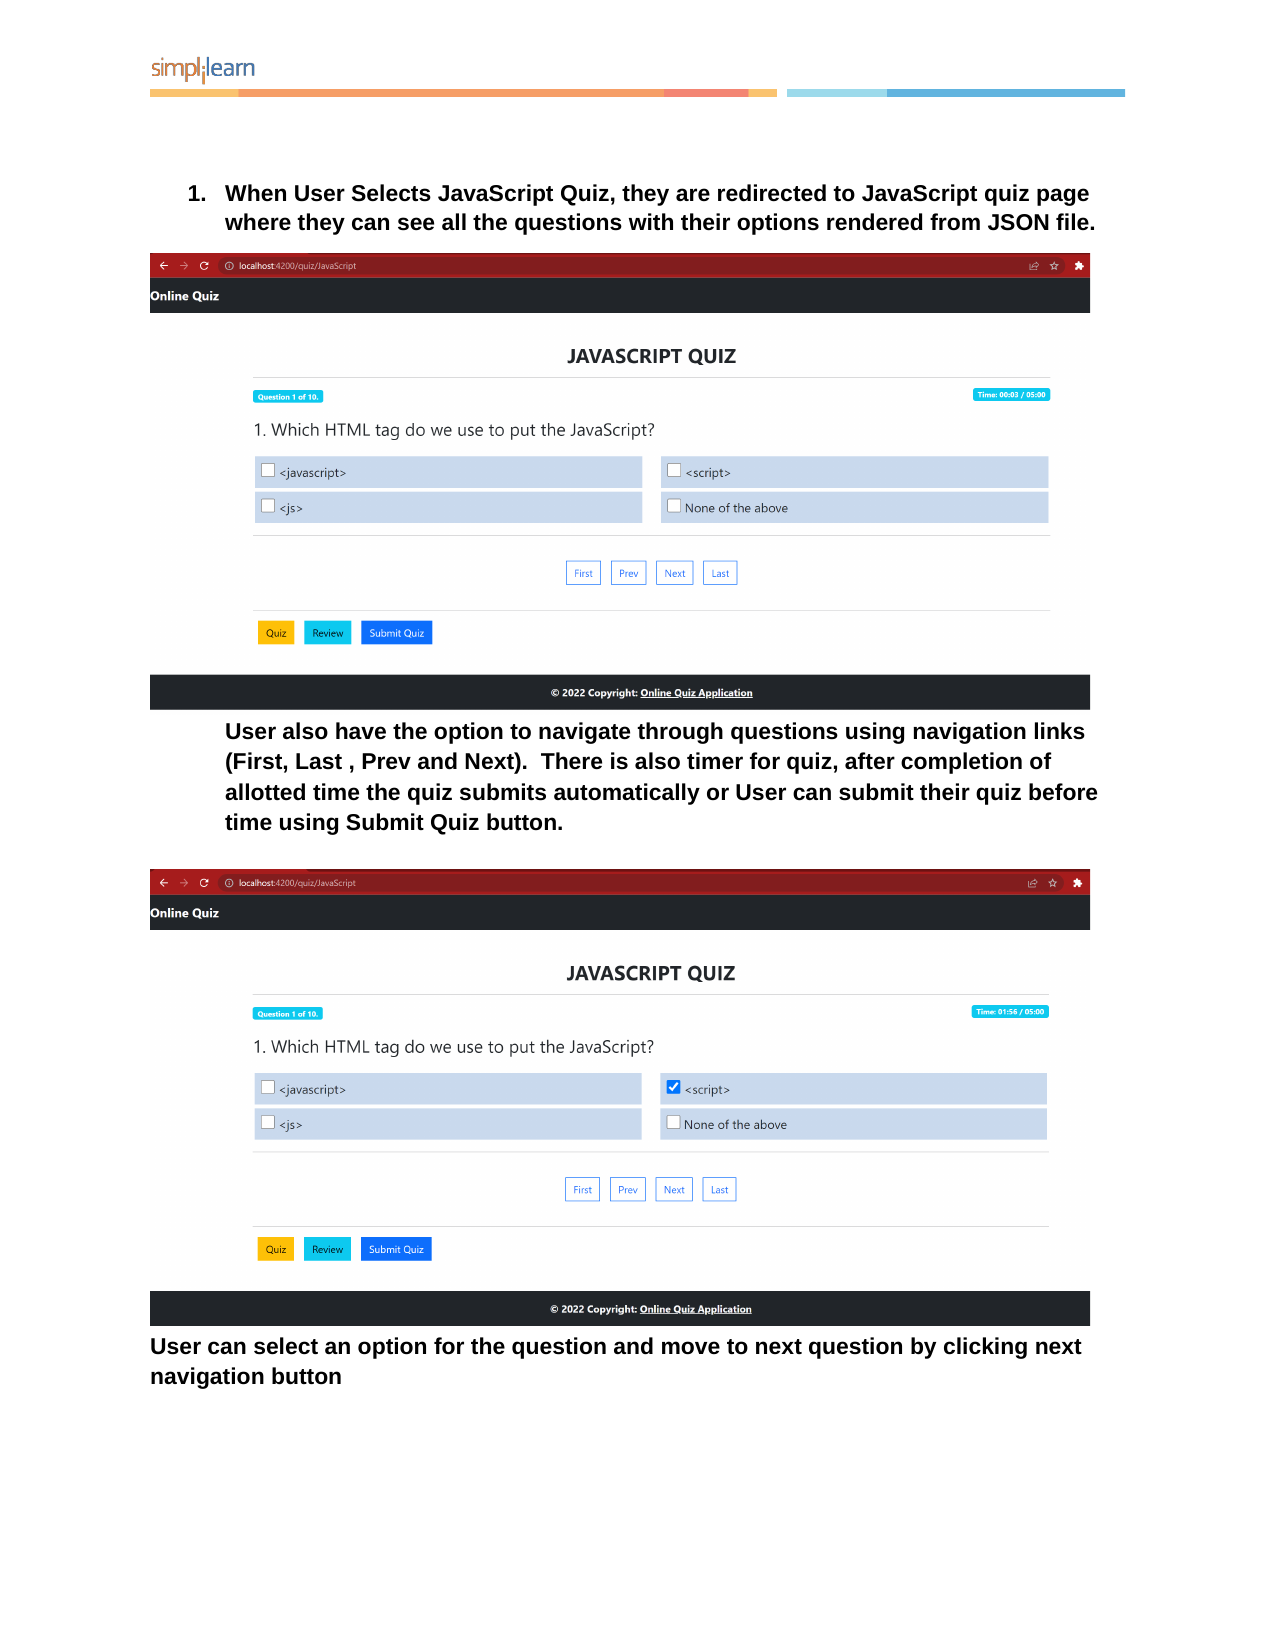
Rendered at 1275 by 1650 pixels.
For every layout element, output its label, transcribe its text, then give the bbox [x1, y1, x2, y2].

picture [150, 52, 1125, 97]
picture [150, 869, 1091, 1330]
text User can select an option for the question and move to next question by clicking next navigation button [150, 1333, 1125, 1389]
list When User Selects JavaScript Quiz, they are redirected to JavaScript quiz page where they can see all the questions with their options rendered from JSON file. [187, 180, 1125, 235]
picture [150, 253, 1091, 715]
list User also have the option to navigate through questions using navigation links (First, Last , Prev and Next). There is also timer for quiz, after completion of allotted time the quiz submits automatically or User can submit their quiz before time using Submit Quiz button. [225, 718, 1125, 835]
